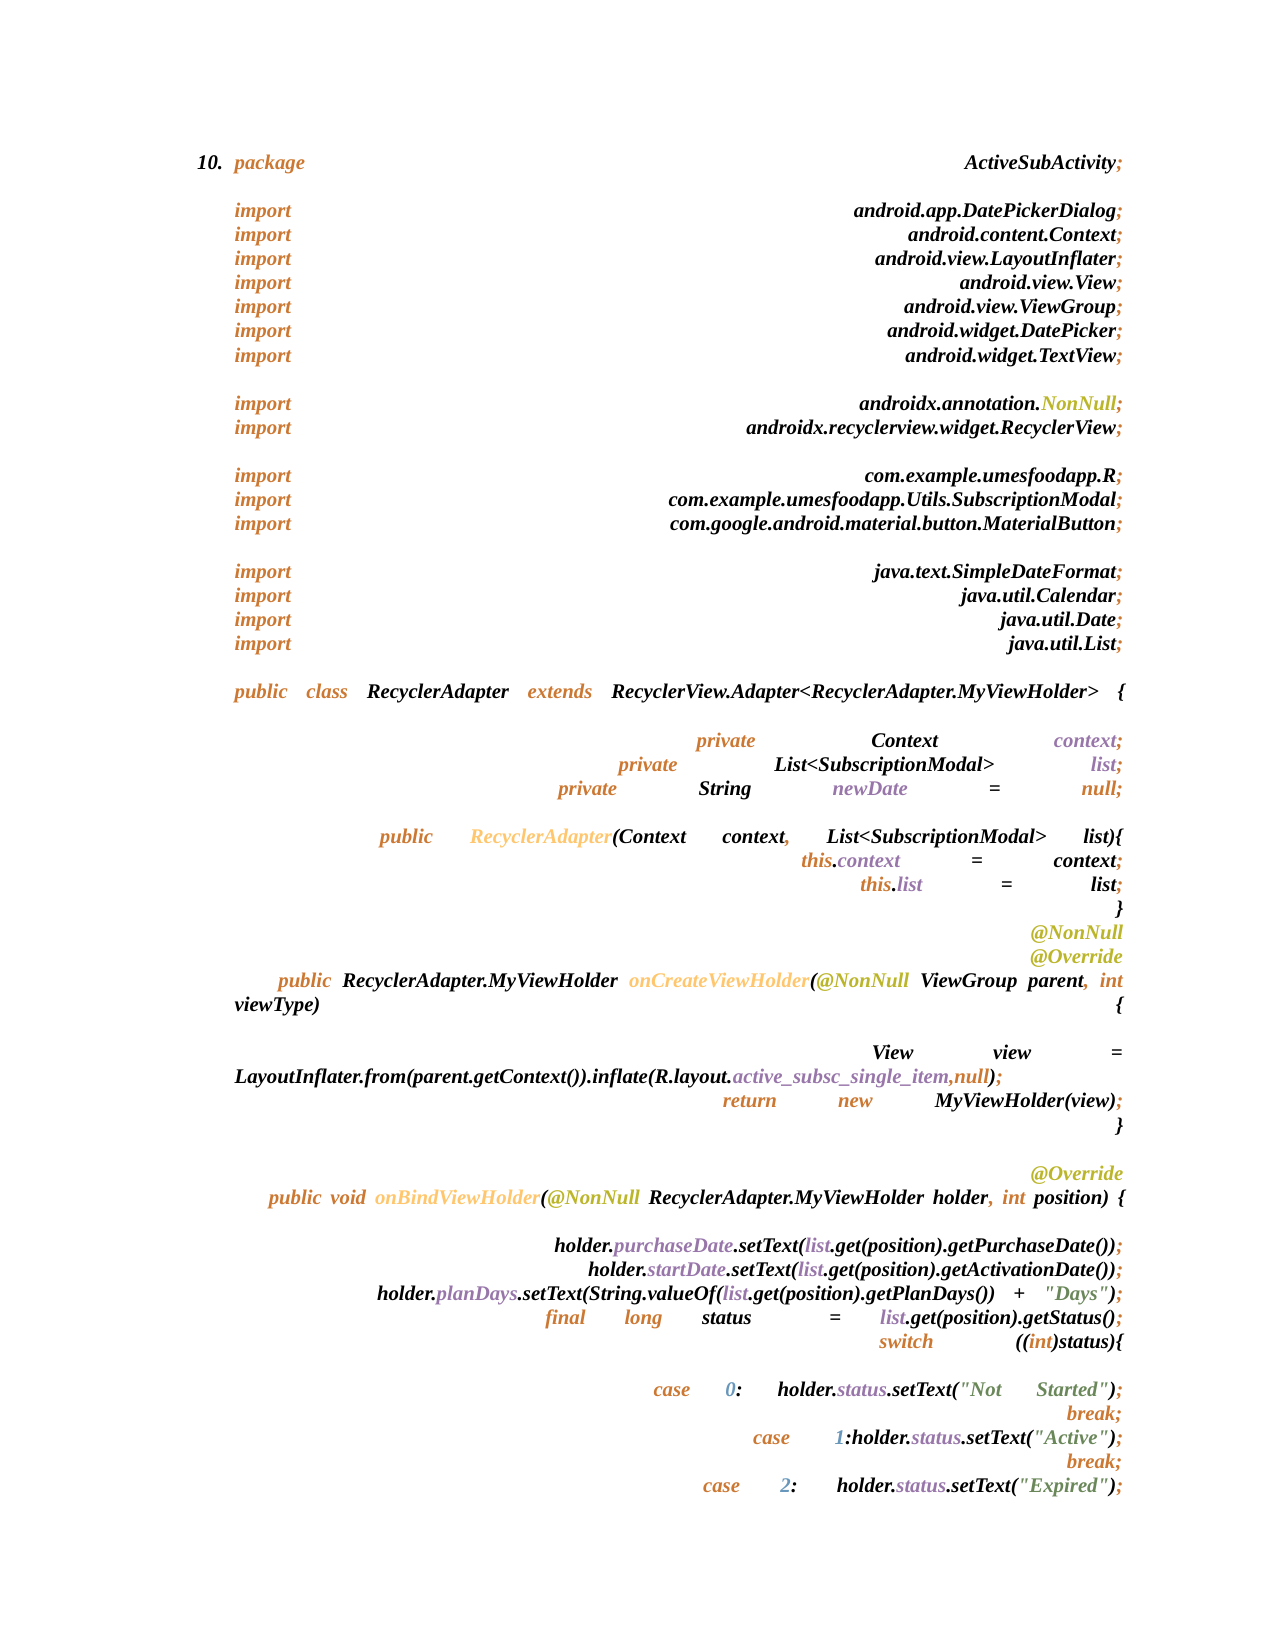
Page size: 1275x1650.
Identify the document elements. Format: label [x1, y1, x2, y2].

text [197, 150, 1125, 1497]
